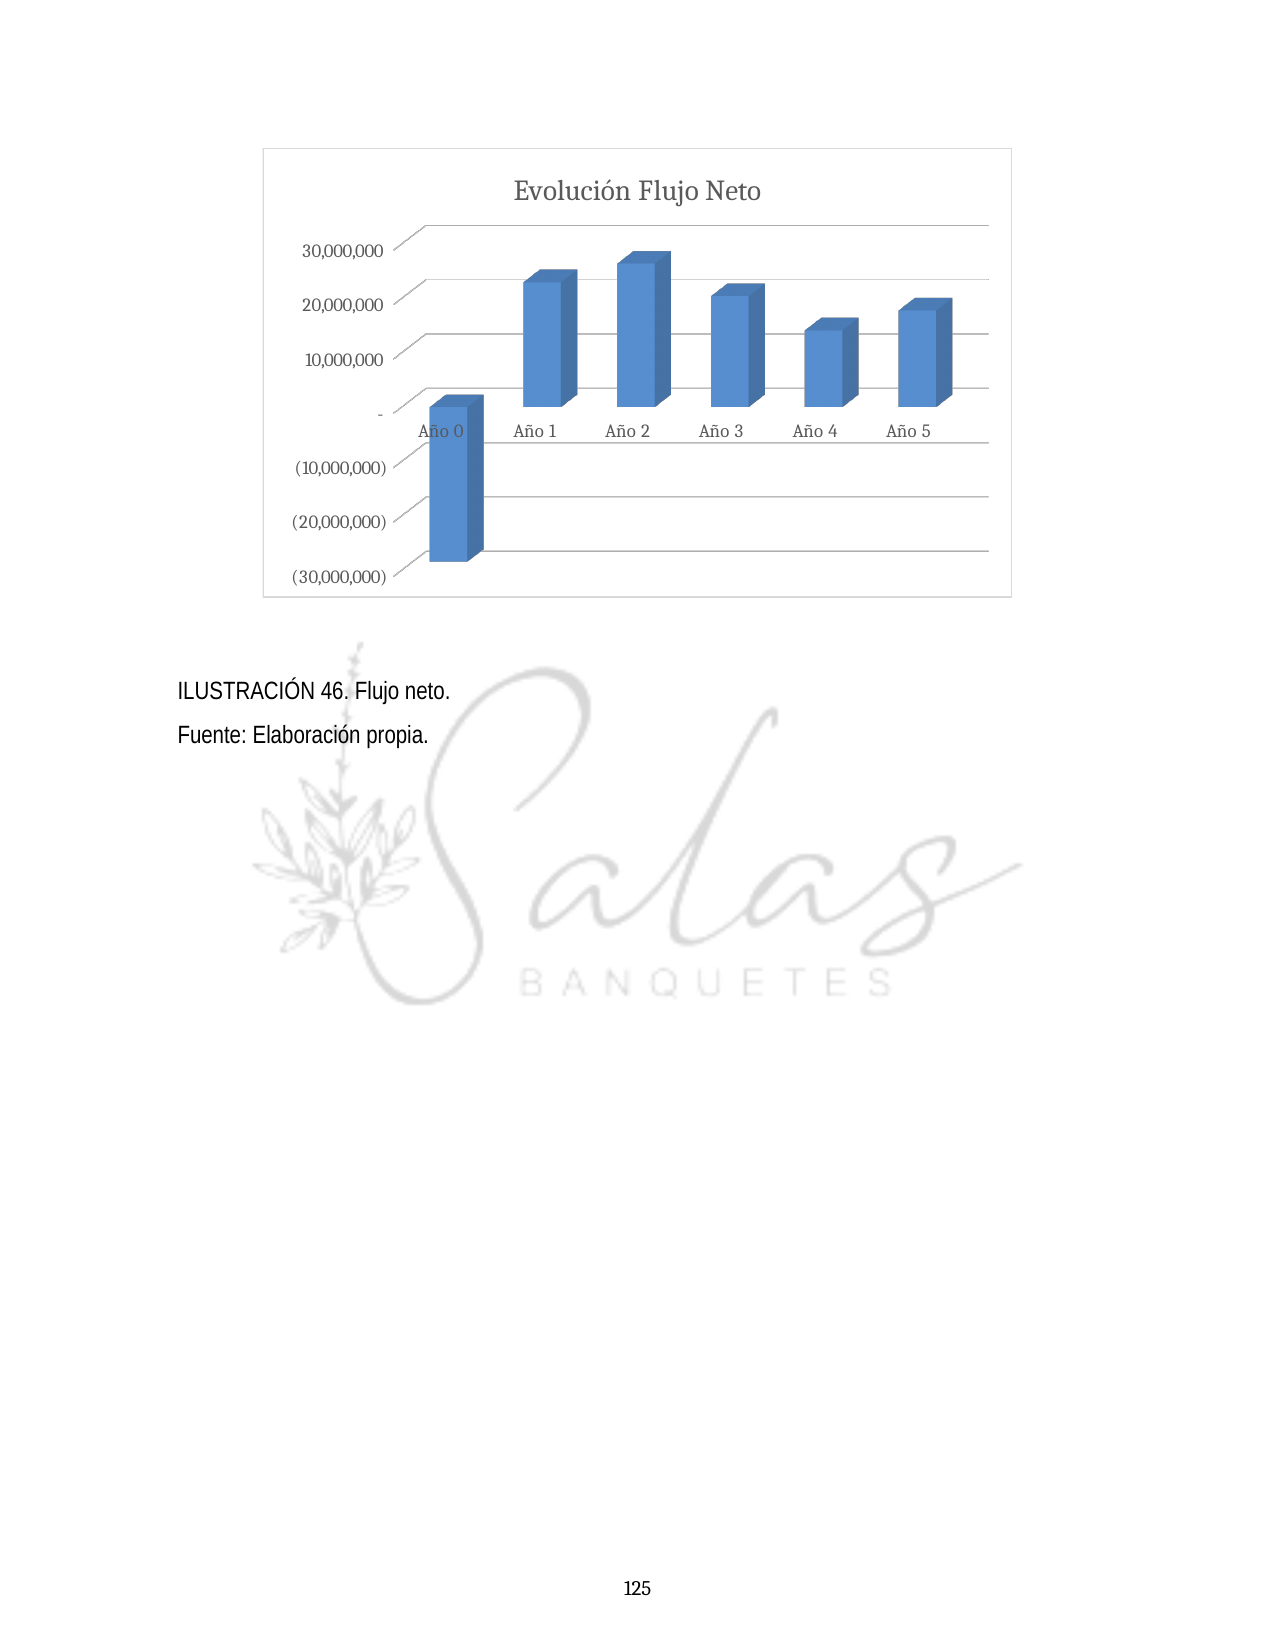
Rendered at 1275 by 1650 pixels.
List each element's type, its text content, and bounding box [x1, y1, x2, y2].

text ILUSTRACIÓN 46. Flujo neto. [177, 676, 1098, 705]
text Fuente: Elaboración propia. [177, 720, 1098, 749]
